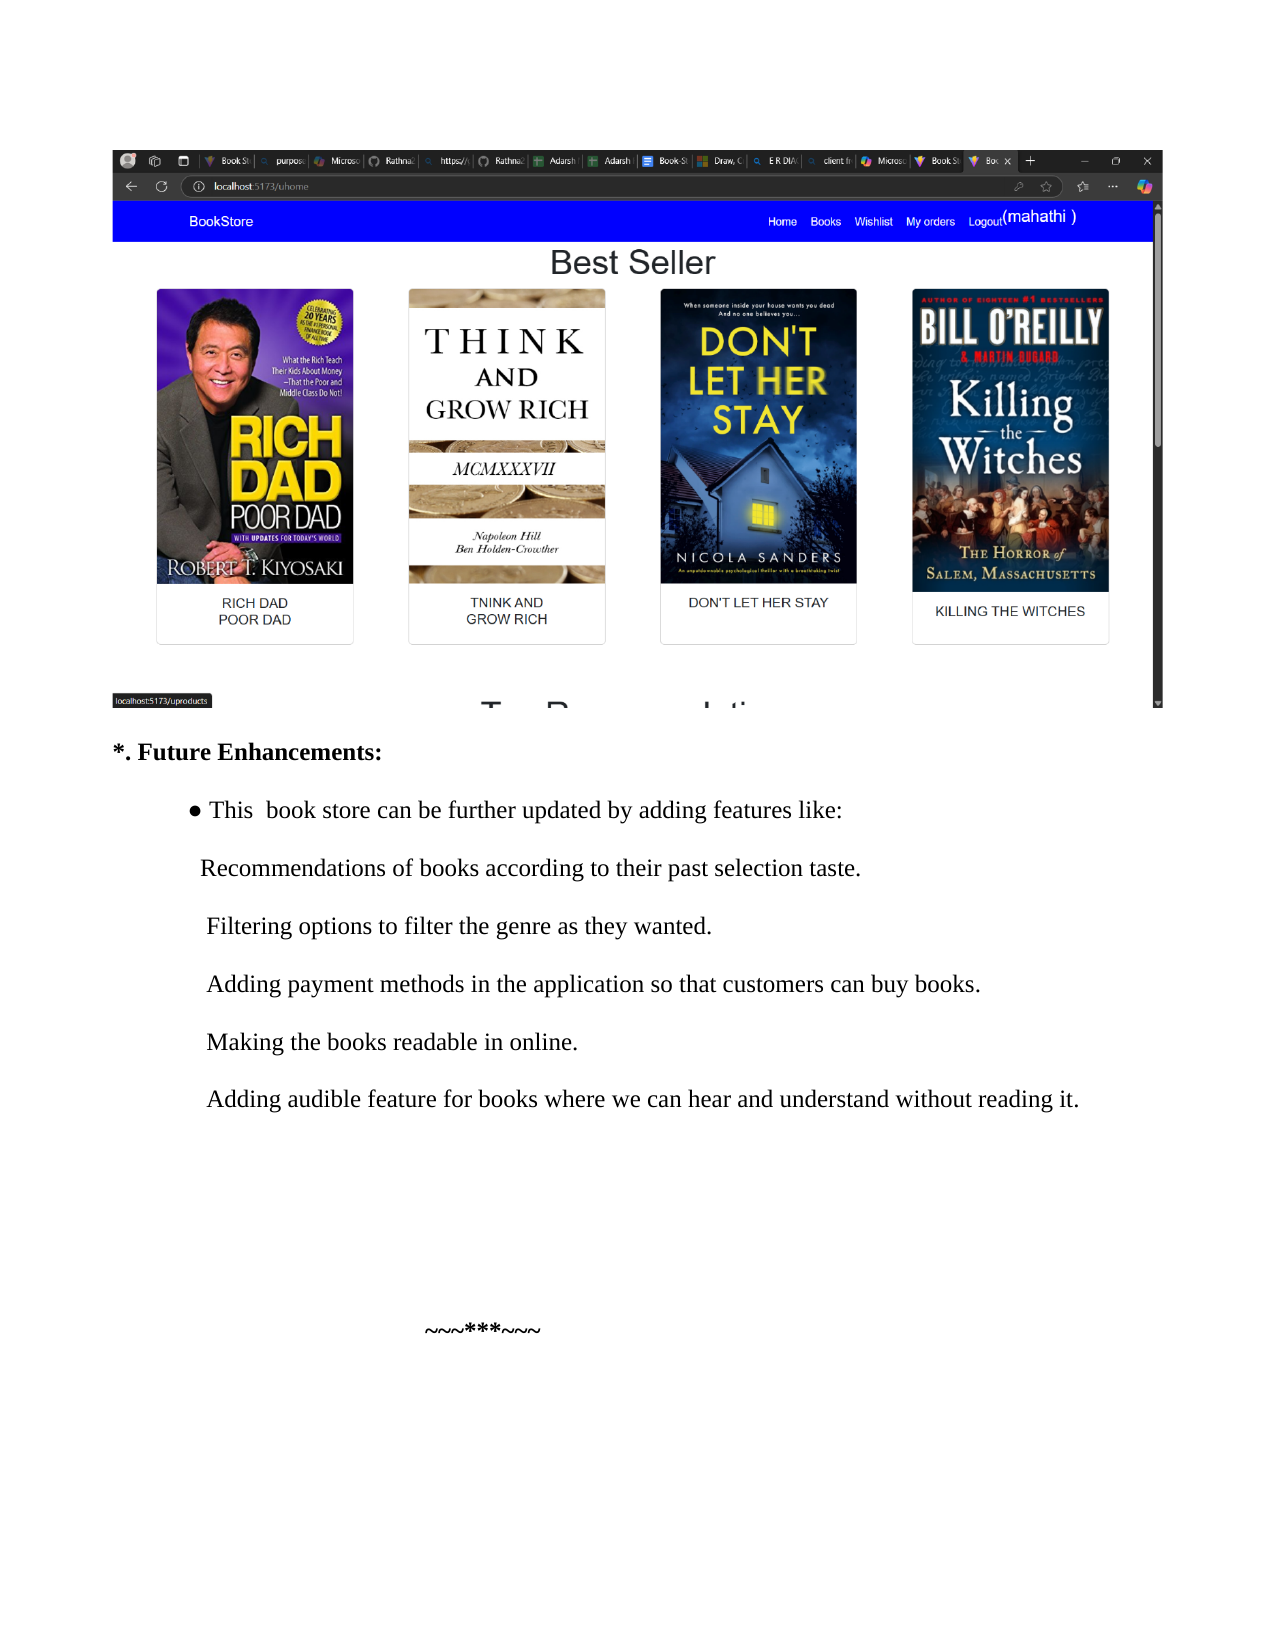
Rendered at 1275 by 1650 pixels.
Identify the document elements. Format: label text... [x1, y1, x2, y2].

picture [112, 150, 1163, 708]
text Making the books readable in online. [112, 1027, 1162, 1055]
text Filtering options to filter the genre as they wanted. [112, 911, 1162, 939]
text ● This book store can be further updated by adding features like: [112, 795, 1162, 824]
text Recommendations of books according to their past selection taste. [112, 853, 1162, 882]
text ~~~***~~~ [112, 1316, 1162, 1345]
text Adding payment methods in the application so that customers can buy books. [112, 969, 1162, 997]
text Adding audible feature for books where we can hear and understand without reading it. [112, 1084, 1162, 1113]
text *. Future Enhancements: [112, 737, 1162, 766]
